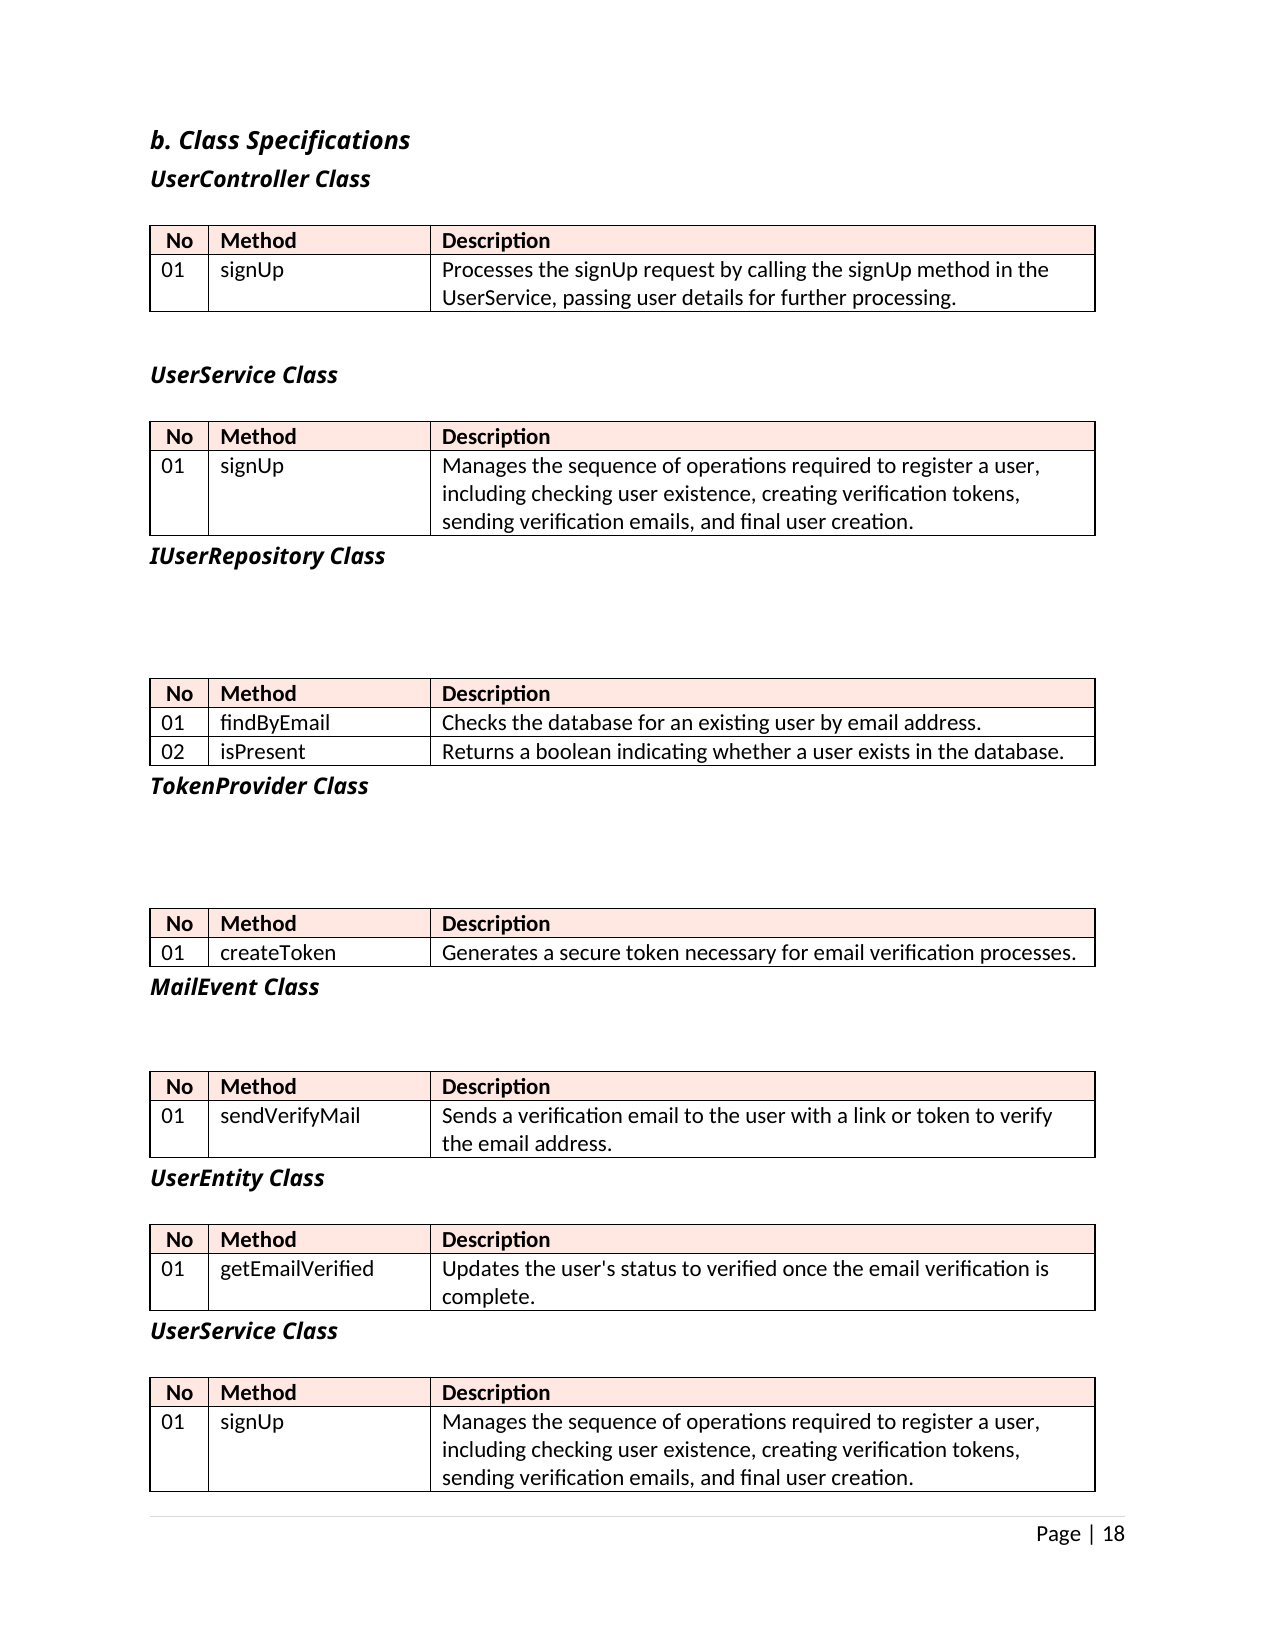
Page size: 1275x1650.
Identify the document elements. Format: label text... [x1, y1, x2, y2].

subtitle b. Class Specifications [150, 122, 1125, 156]
table_header Description [431, 679, 1094, 707]
table_header Description [431, 422, 1094, 450]
table_cell Checks the database for an existing user by email address. [431, 708, 1094, 736]
table_cell 01 [151, 938, 208, 966]
subtitle UserService Class [150, 1315, 1125, 1347]
table_header Method [209, 1378, 430, 1406]
table_header No [151, 679, 208, 707]
table_cell 01 [151, 1101, 208, 1157]
table_cell Manages the sequence of operations required to register a user, including checking user existence, creating verification tokens, sending verification emails, and final user creation. [431, 1407, 1094, 1491]
table_cell isPresent [209, 737, 430, 765]
subtitle IUserRepository Class [150, 540, 1125, 571]
table_header No [151, 1072, 208, 1100]
subtitle UserEntity Class [150, 1162, 1125, 1193]
table_cell 01 [151, 1254, 208, 1310]
table_header Method [209, 909, 430, 937]
table_header Method [209, 679, 430, 707]
table_cell 01 [151, 451, 208, 535]
table_header Method [209, 422, 430, 450]
table_header Description [431, 1072, 1094, 1100]
table_header Description [431, 909, 1094, 937]
table_cell 02 [151, 737, 208, 765]
table_header Method [209, 226, 430, 254]
table_cell getEmailVerified [209, 1254, 430, 1310]
table_header No [151, 422, 208, 450]
table_cell sendVerifyMail [209, 1101, 430, 1157]
table_cell signUp [209, 255, 430, 311]
table_header No [151, 1225, 208, 1253]
subtitle UserController Class [150, 163, 1125, 194]
table_cell signUp [209, 451, 430, 535]
table_cell findByEmail [209, 708, 430, 736]
table_header No [151, 226, 208, 254]
table_header Description [431, 226, 1094, 254]
table_cell signUp [209, 1407, 430, 1491]
table_cell Returns a boolean indicating whether a user exists in the database. [431, 737, 1094, 765]
subtitle TokenProvider Class [150, 770, 1125, 801]
table_cell Processes the signUp request by calling the signUp method in the UserService, passing user details for further processing. [431, 255, 1094, 311]
subtitle UserService Class [150, 359, 1125, 390]
table_header No [151, 1378, 208, 1406]
table_cell Sends a verification email to the user with a link or token to verify the email address. [431, 1101, 1094, 1157]
table_cell 01 [151, 255, 208, 311]
table_cell 01 [151, 708, 208, 736]
table_header Description [431, 1225, 1094, 1253]
table_cell Updates the user's status to verified once the email verification is complete. [431, 1254, 1094, 1310]
table_cell Generates a secure token necessary for email verification processes. [431, 938, 1094, 966]
table_header Method [209, 1225, 430, 1253]
table_cell 01 [151, 1407, 208, 1491]
table_header Description [431, 1378, 1094, 1406]
table_header No [151, 909, 208, 937]
subtitle MailEvent Class [150, 971, 1125, 1002]
table_cell createToken [209, 938, 430, 966]
table_header Method [209, 1072, 430, 1100]
table_cell Manages the sequence of operations required to register a user, including checking user existence, creating verification tokens, sending verification emails, and final user creation. [431, 451, 1094, 535]
